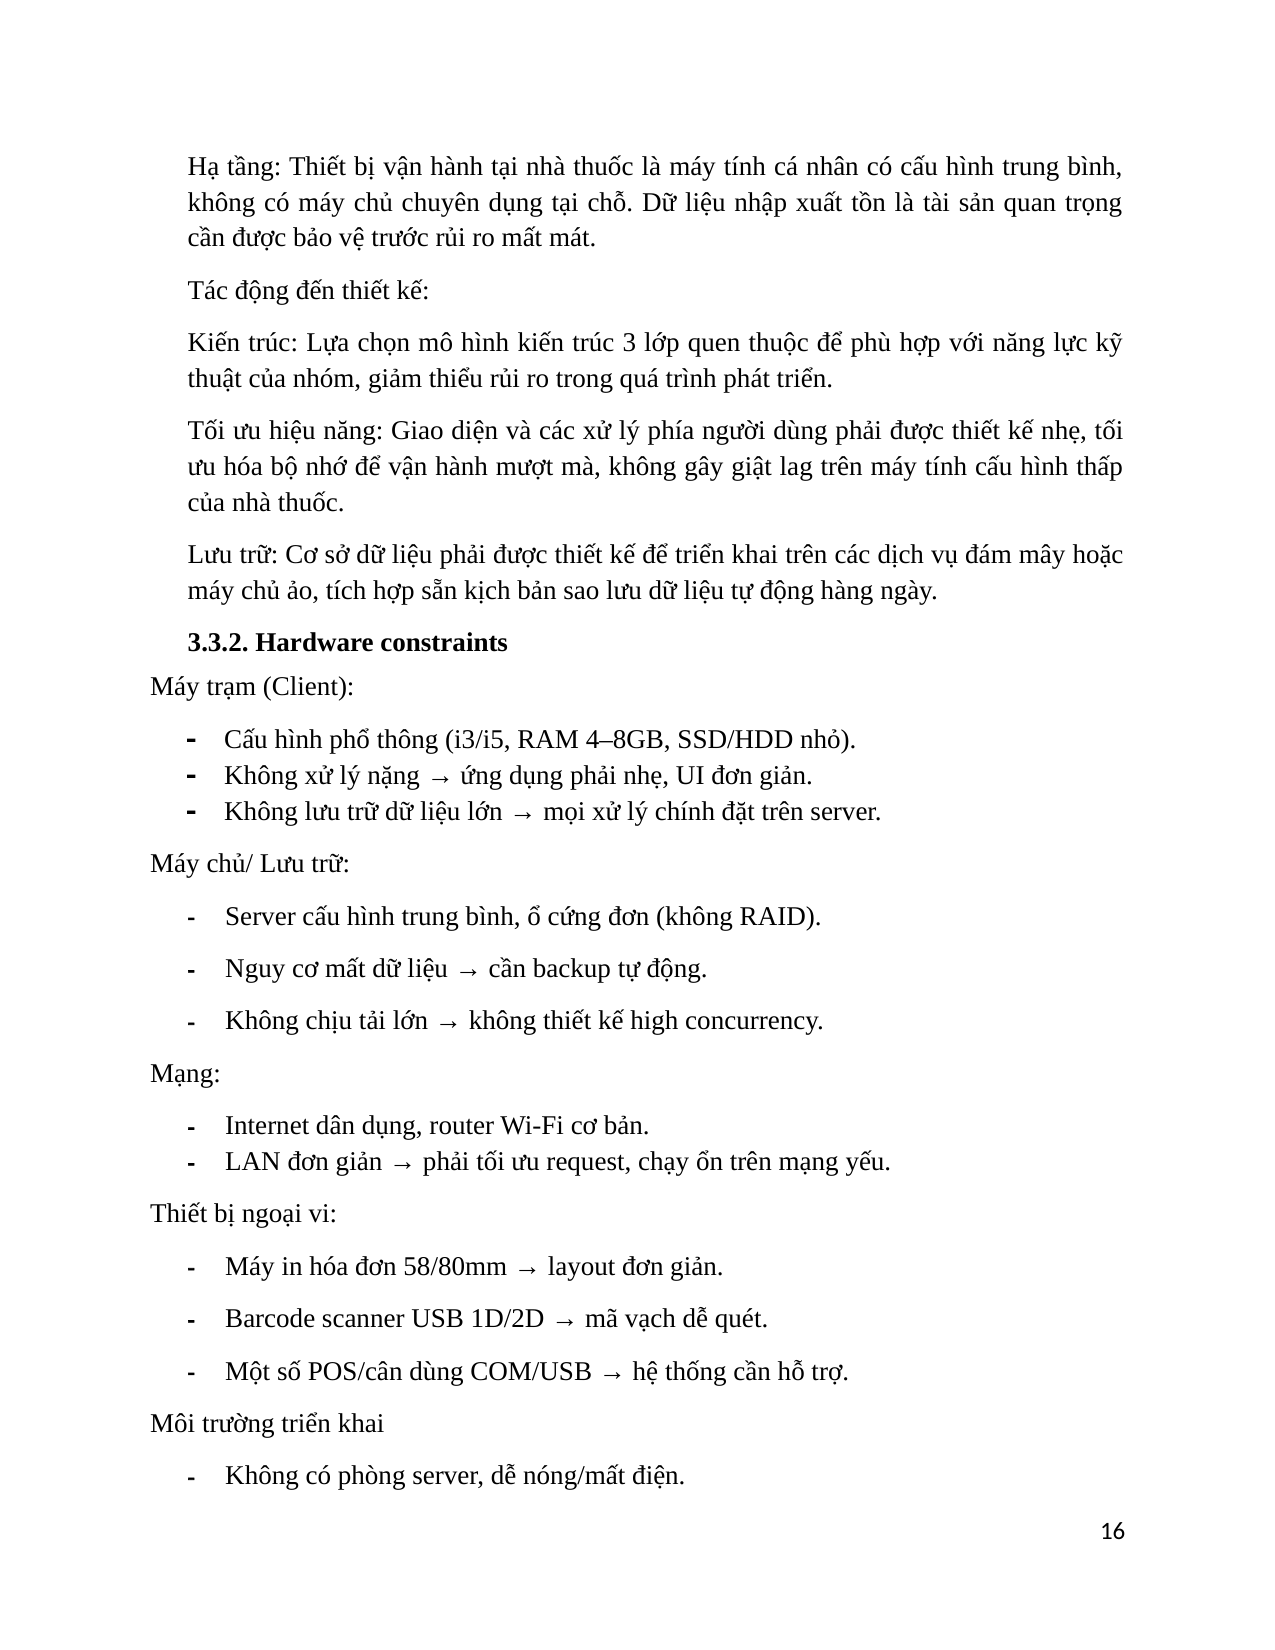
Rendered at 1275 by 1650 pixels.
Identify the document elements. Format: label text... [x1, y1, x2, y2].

text Thiết bị ngoại vi: [150, 1197, 1125, 1228]
text Tác động đến thiết kế: [187, 274, 1125, 305]
list Không lưu trữ dữ liệu lớn → mọi xử lý chính đặt trên server. [186, 795, 1125, 826]
list Cấu hình phổ thông (i3/i5, RAM 4–8GB, SSD/HDD nhỏ). [186, 723, 1125, 754]
list LAN đơn giản → phải tối ưu request, chạy ổn trên mạng yếu. [187, 1145, 1125, 1176]
list Máy in hóa đơn 58/80mm → layout đơn giản. [187, 1250, 1125, 1281]
list Không xử lý nặng → ứng dụng phải nhẹ, UI đơn giản. [186, 759, 1125, 790]
text Lưu trữ: Cơ sở dữ liệu phải được thiết kế để triển khai trên các dịch vụ đám mây hoặc máy chủ ảo, tích hợp sẵn kịch bản sao lưu dữ liệu tự động hàng ngày. [187, 538, 1125, 605]
list Không chịu tải lớn → không thiết kế high concurrency. [187, 1004, 1125, 1036]
text Môi trường triển khai [150, 1407, 1125, 1438]
text Máy chủ/ Lưu trữ: [150, 847, 1125, 878]
list Nguy cơ mất dữ liệu → cần backup tự động. [187, 952, 1125, 983]
text Mạng: [150, 1057, 1125, 1088]
list Barcode scanner USB 1D/2D → mã vạch dễ quét. [187, 1302, 1125, 1333]
text Hạ tầng: Thiết bị vận hành tại nhà thuốc là máy tính cá nhân có cấu hình trung bình, không có máy chủ chuyên dụng tại chỗ. Dữ liệu nhập xuất tồn là tài sản quan trọng cần được bảo vệ trước rủi ro mất mát. [187, 150, 1125, 253]
text Tối ưu hiệu năng: Giao diện và các xử lý phía người dùng phải được thiết kế nhẹ, tối ưu hóa bộ nhớ để vận hành mượt mà, không gây giật lag trên máy tính cấu hình thấp của nhà thuốc. [187, 414, 1125, 517]
text Máy trạm (Client): [150, 670, 1125, 702]
list Một số POS/cân dùng COM/USB → hệ thống cần hỗ trợ. [187, 1354, 1125, 1386]
text Kiến trúc: Lựa chọn mô hình kiến trúc 3 lớp quen thuộc để phù hợp với năng lực kỹ thuật của nhóm, giảm thiểu rủi ro trong quá trình phát triển. [187, 326, 1125, 393]
subtitle 3.3.2. Hardware constraints [150, 626, 1125, 657]
list Internet dân dụng, router Wi-Fi cơ bản. [187, 1109, 1125, 1140]
list Server cấu hình trung bình, ổ cứng đơn (không RAID). [187, 900, 1125, 931]
list Không có phòng server, dễ nóng/mất điện. [187, 1459, 1125, 1491]
